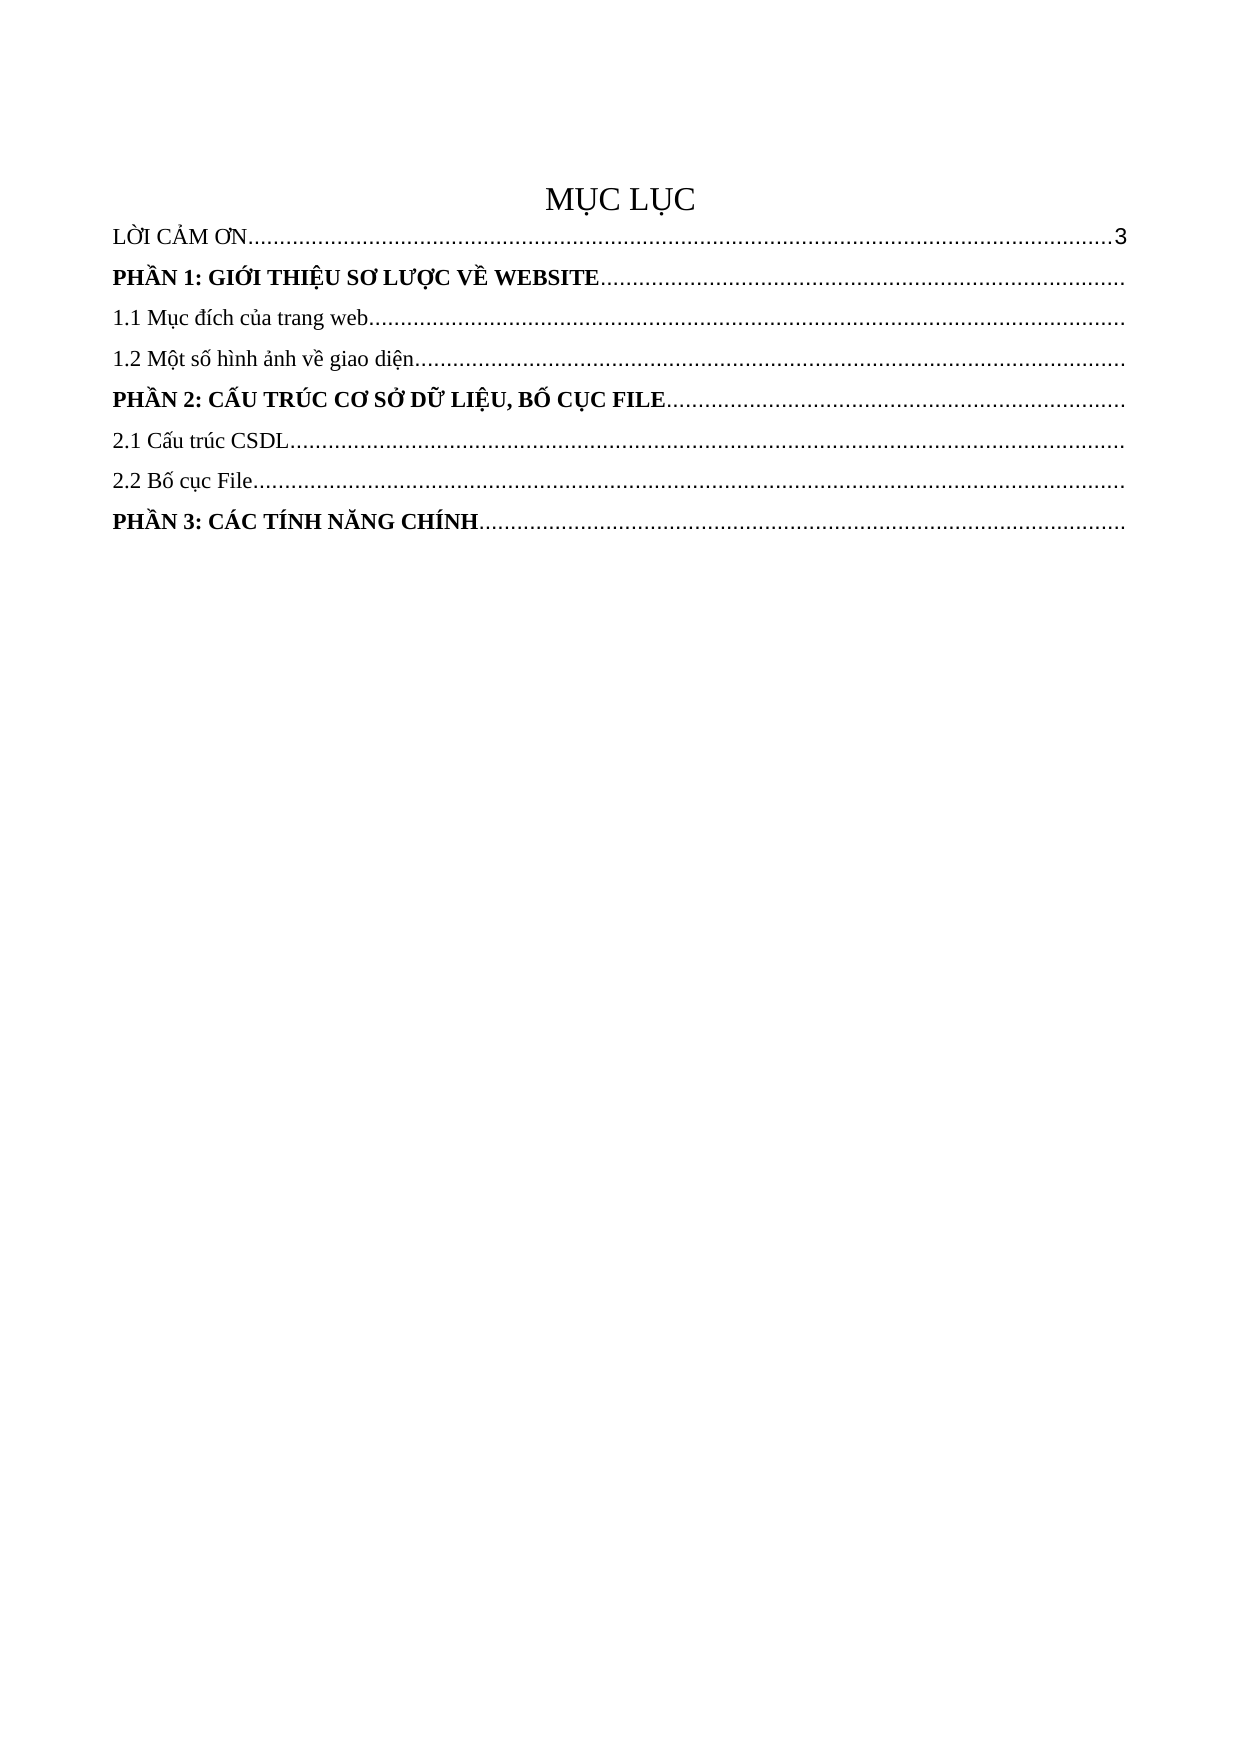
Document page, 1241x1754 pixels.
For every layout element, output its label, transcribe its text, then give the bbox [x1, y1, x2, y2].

text MỤC LỤC [112, 179, 1128, 217]
